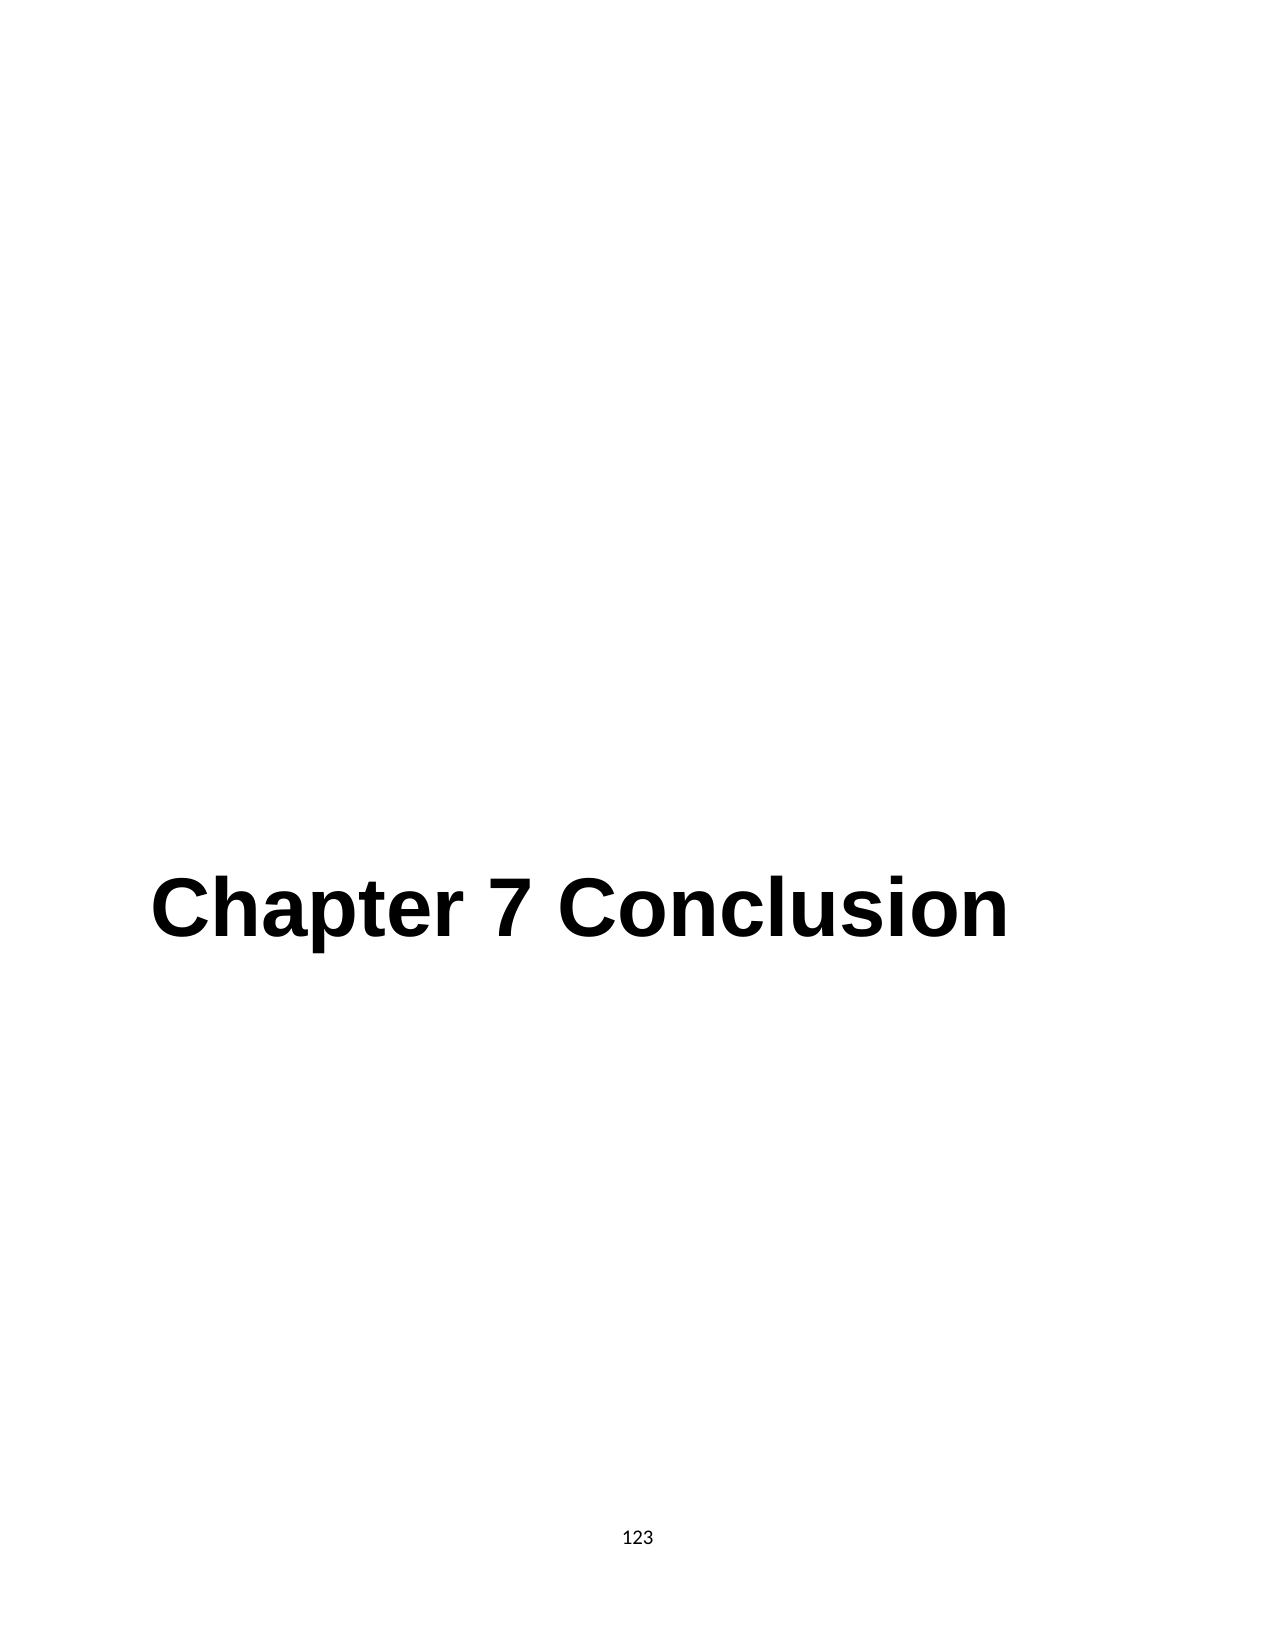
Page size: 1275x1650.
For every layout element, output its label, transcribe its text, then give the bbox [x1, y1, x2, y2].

subtitle Chapter 7 Conclusion [150, 858, 1125, 954]
